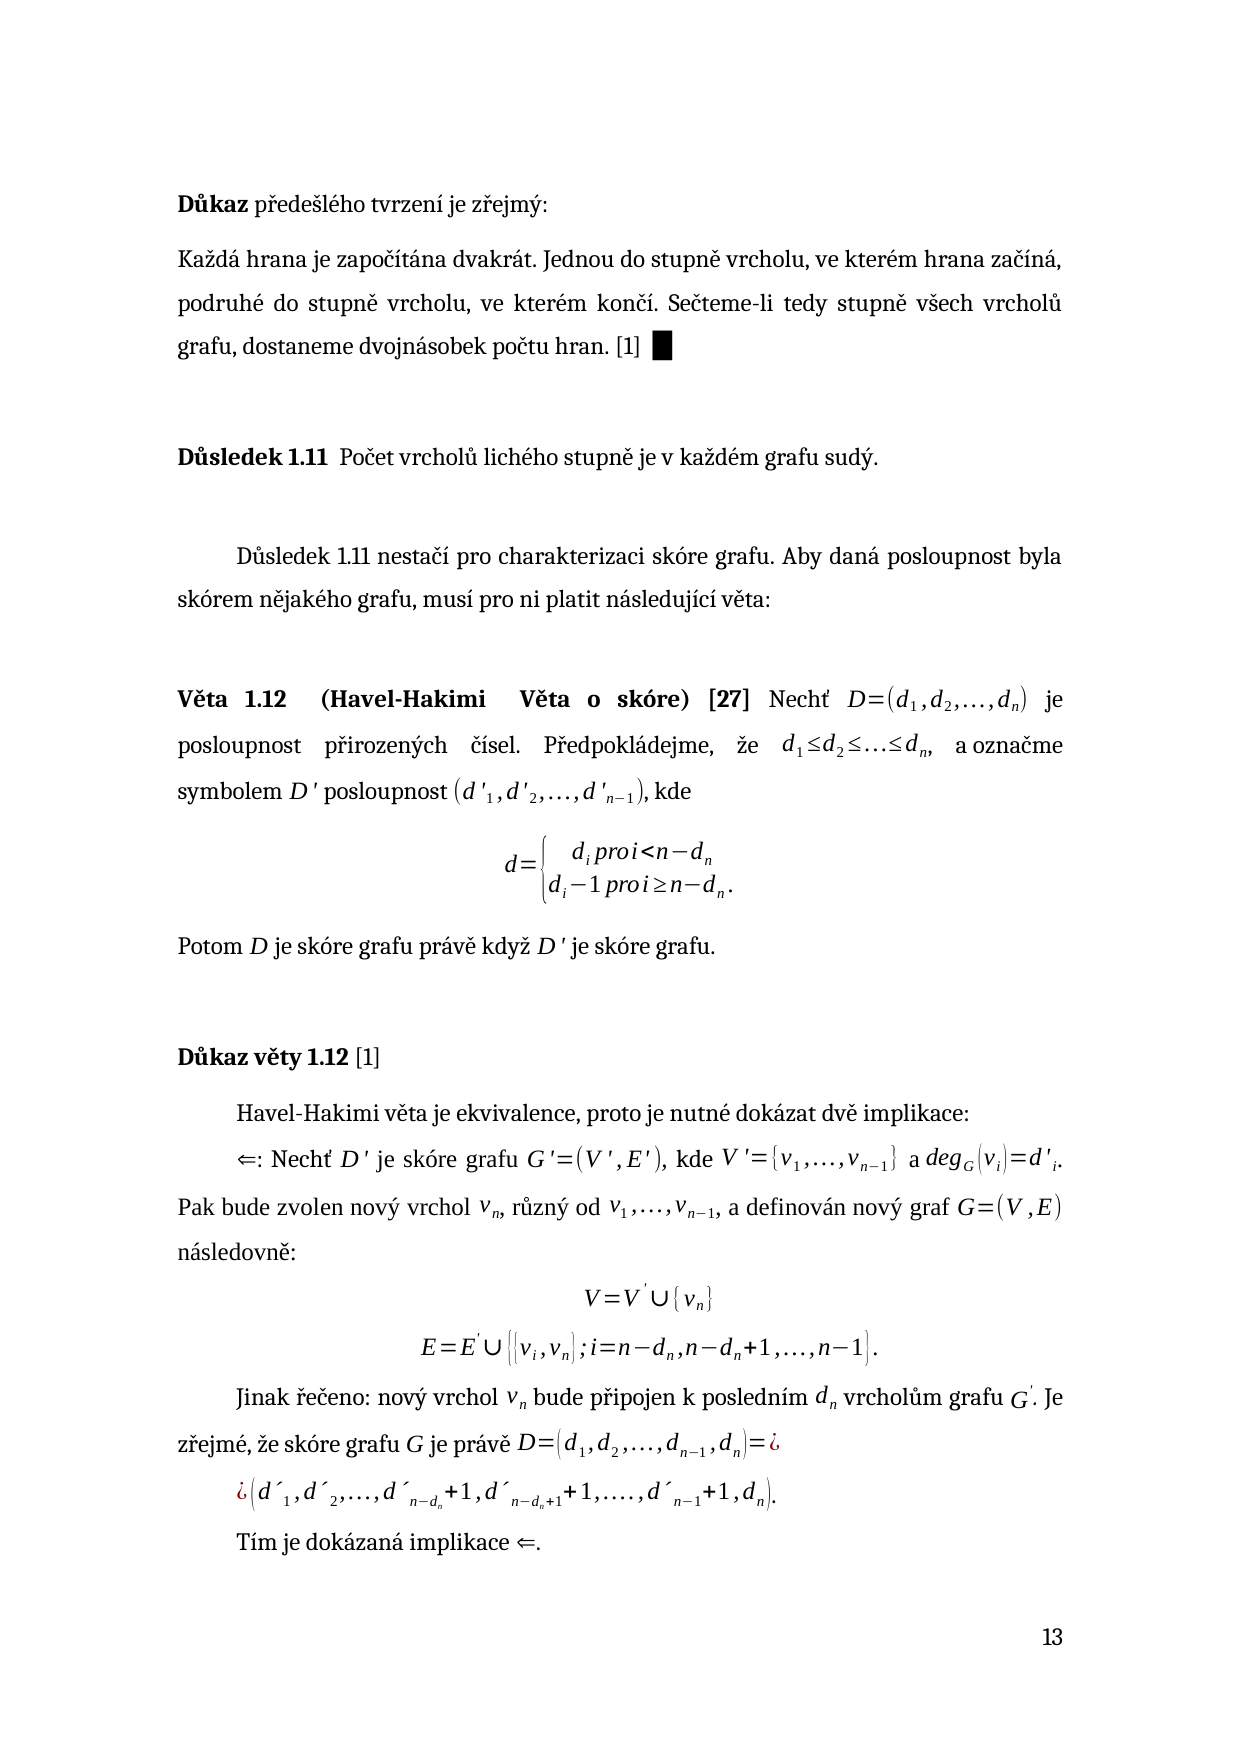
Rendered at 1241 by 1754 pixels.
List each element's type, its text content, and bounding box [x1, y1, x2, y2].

text Havel-Hakimi věta je ekvivalence, proto je nutné dokázat dvě implikace: [177, 1099, 1063, 1127]
text Každá hrana je započítána dvakrát. Jednou do stupně vrcholu, ve kterém hrana začíná, podruhé do stupně vrcholu, ve kterém končí. Sečteme-li tedy stupně všech vrcholů grafu, dostaneme dvojnásobek počtu hran. [1] █ [177, 245, 1063, 360]
text Potom je skóre grafu právě když je skóre grafu. [177, 932, 1063, 961]
text Důkaz věty 1.12 [1] [177, 1043, 1063, 1072]
text Důsledek 1.11 Počet vrcholů lichého stupně je v každém grafu sudý. [177, 443, 1063, 472]
text Tím je dokázaná implikace . [236, 1528, 1063, 1557]
text : Nechť je skóre grafu , kde a . Pak bude zvolen nový vrchol , různý od , a definován nový graf následovně: [177, 1142, 1063, 1265]
text . [236, 1476, 1063, 1514]
text Důsledek 1.11 nestačí pro charakterizaci skóre grafu. Aby daná posloupnost byla skórem nějakého grafu, musí pro ni platit následující věta: [177, 542, 1063, 613]
text Důkaz předešlého tvrzení je zřejmý: [177, 190, 1063, 218]
text Věta 1.12 (Havel-Hakimi Věta o skóre) [27] Nechť je posloupnost přirozených čísel. Předpokládejme, že , a označme symbolem posloupnost , kde [177, 683, 1063, 807]
text Jinak řečeno: nový vrchol bude připojen k posledním vrcholům grafu . Je zřejmé, že skóre grafu je právě [177, 1382, 1063, 1462]
